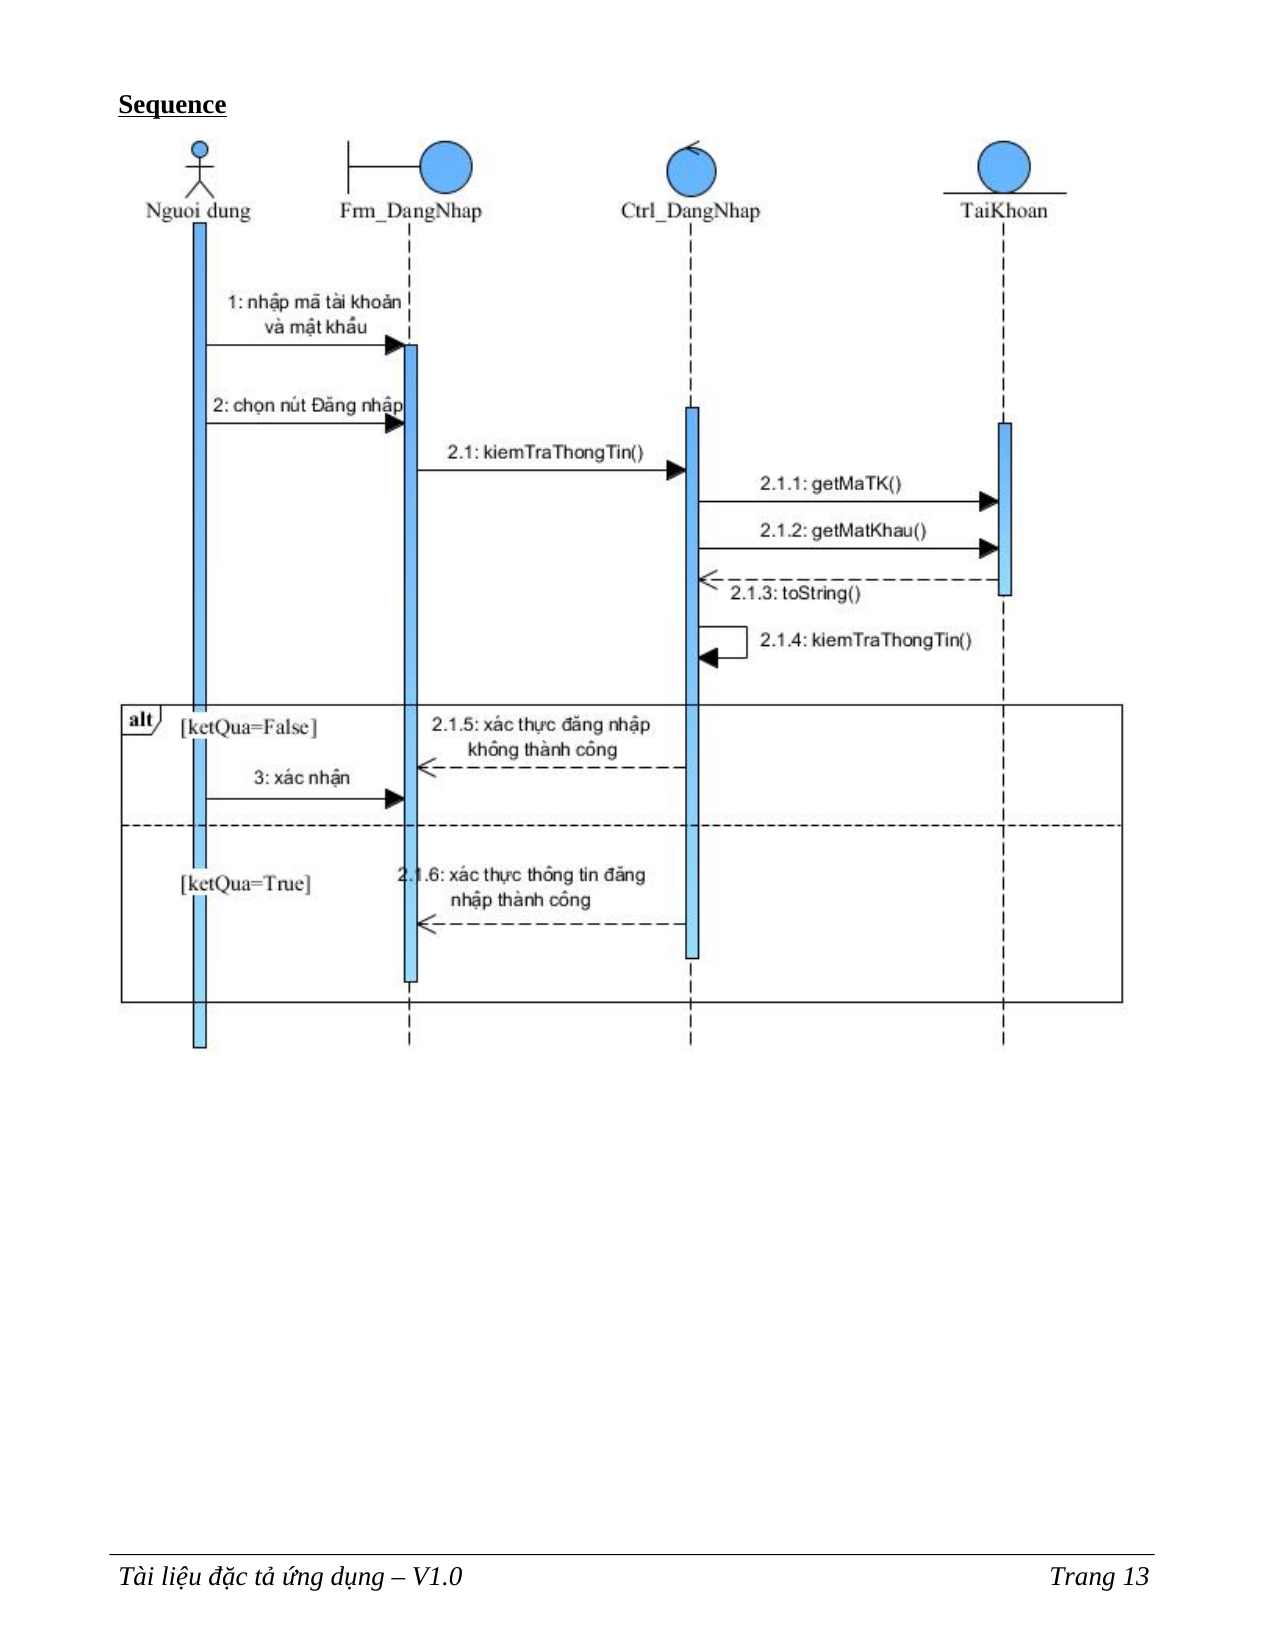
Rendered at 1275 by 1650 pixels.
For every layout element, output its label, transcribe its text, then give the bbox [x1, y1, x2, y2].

text Sequence [118, 89, 1186, 120]
picture [118, 138, 1128, 1055]
